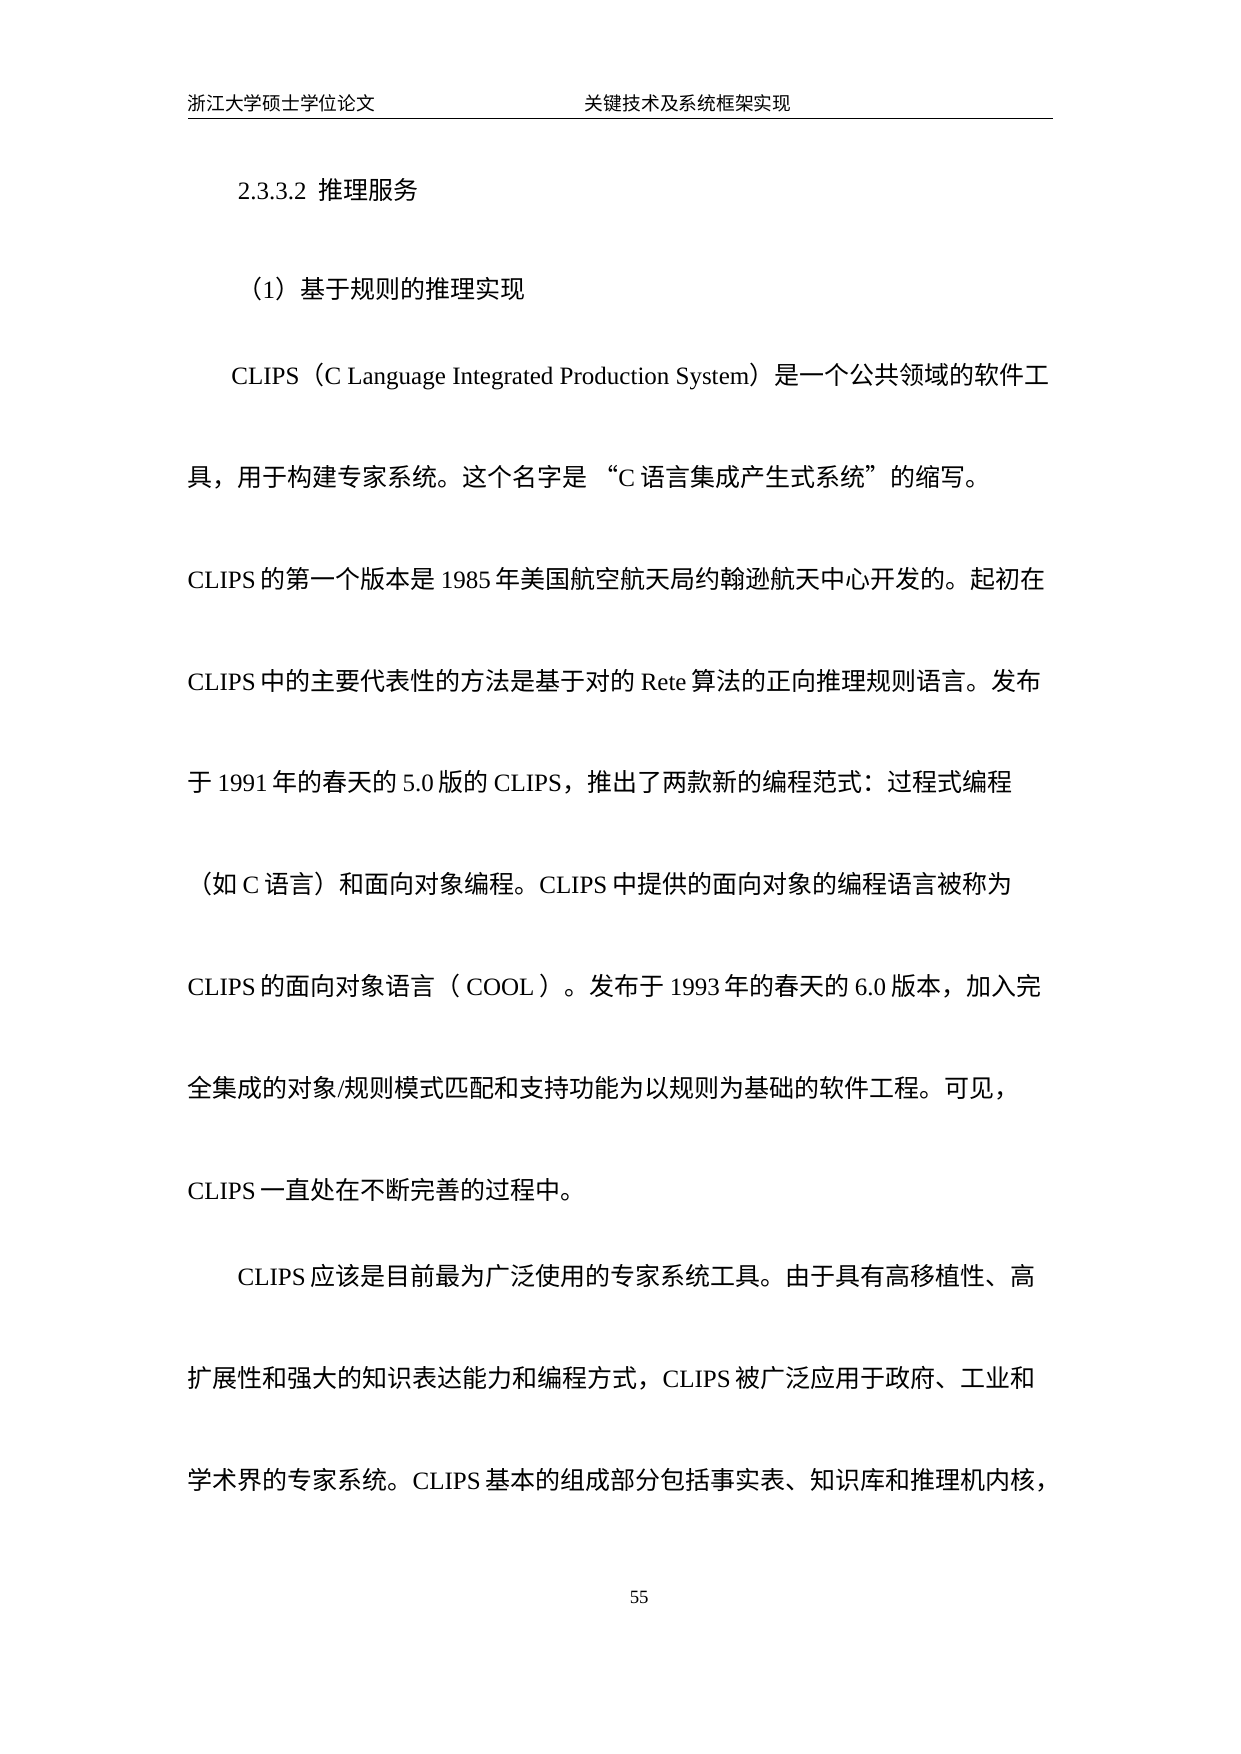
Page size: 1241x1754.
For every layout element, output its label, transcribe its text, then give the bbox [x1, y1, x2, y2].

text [187, 1241, 1053, 1512]
subtitle 推理服务 [187, 155, 1053, 223]
text CLIPS（C Language Integrated Production System）是一个公共领域的软件工具，用于构建专家系统。这个名字是 “C语言集成产生式系统”的缩写。CLIPS的第一个版本是1985年美国航空航天局约翰逊航天中心开发的。起初在CLIPS中的主要代表性的方法是基于对的Rete算法的正向推理规则语言。发布于1991年的春天的5.0版的CLIPS，推出了两款新的编程范式：过程式编程（如C语言）和面向对象编程。CLIPS中提供的面向对象的编程语言被称为CLIPS的面向对象语言（ COOL ）。发布于1993年的春天的6.0版本，加入完全集成的对象/规则模式匹配和支持功能为以规则为基础的软件工程。可见，CLIPS一直处在不断完善的过程中。 [187, 339, 1053, 1222]
text （1）基于规则的推理实现 [187, 253, 1053, 321]
